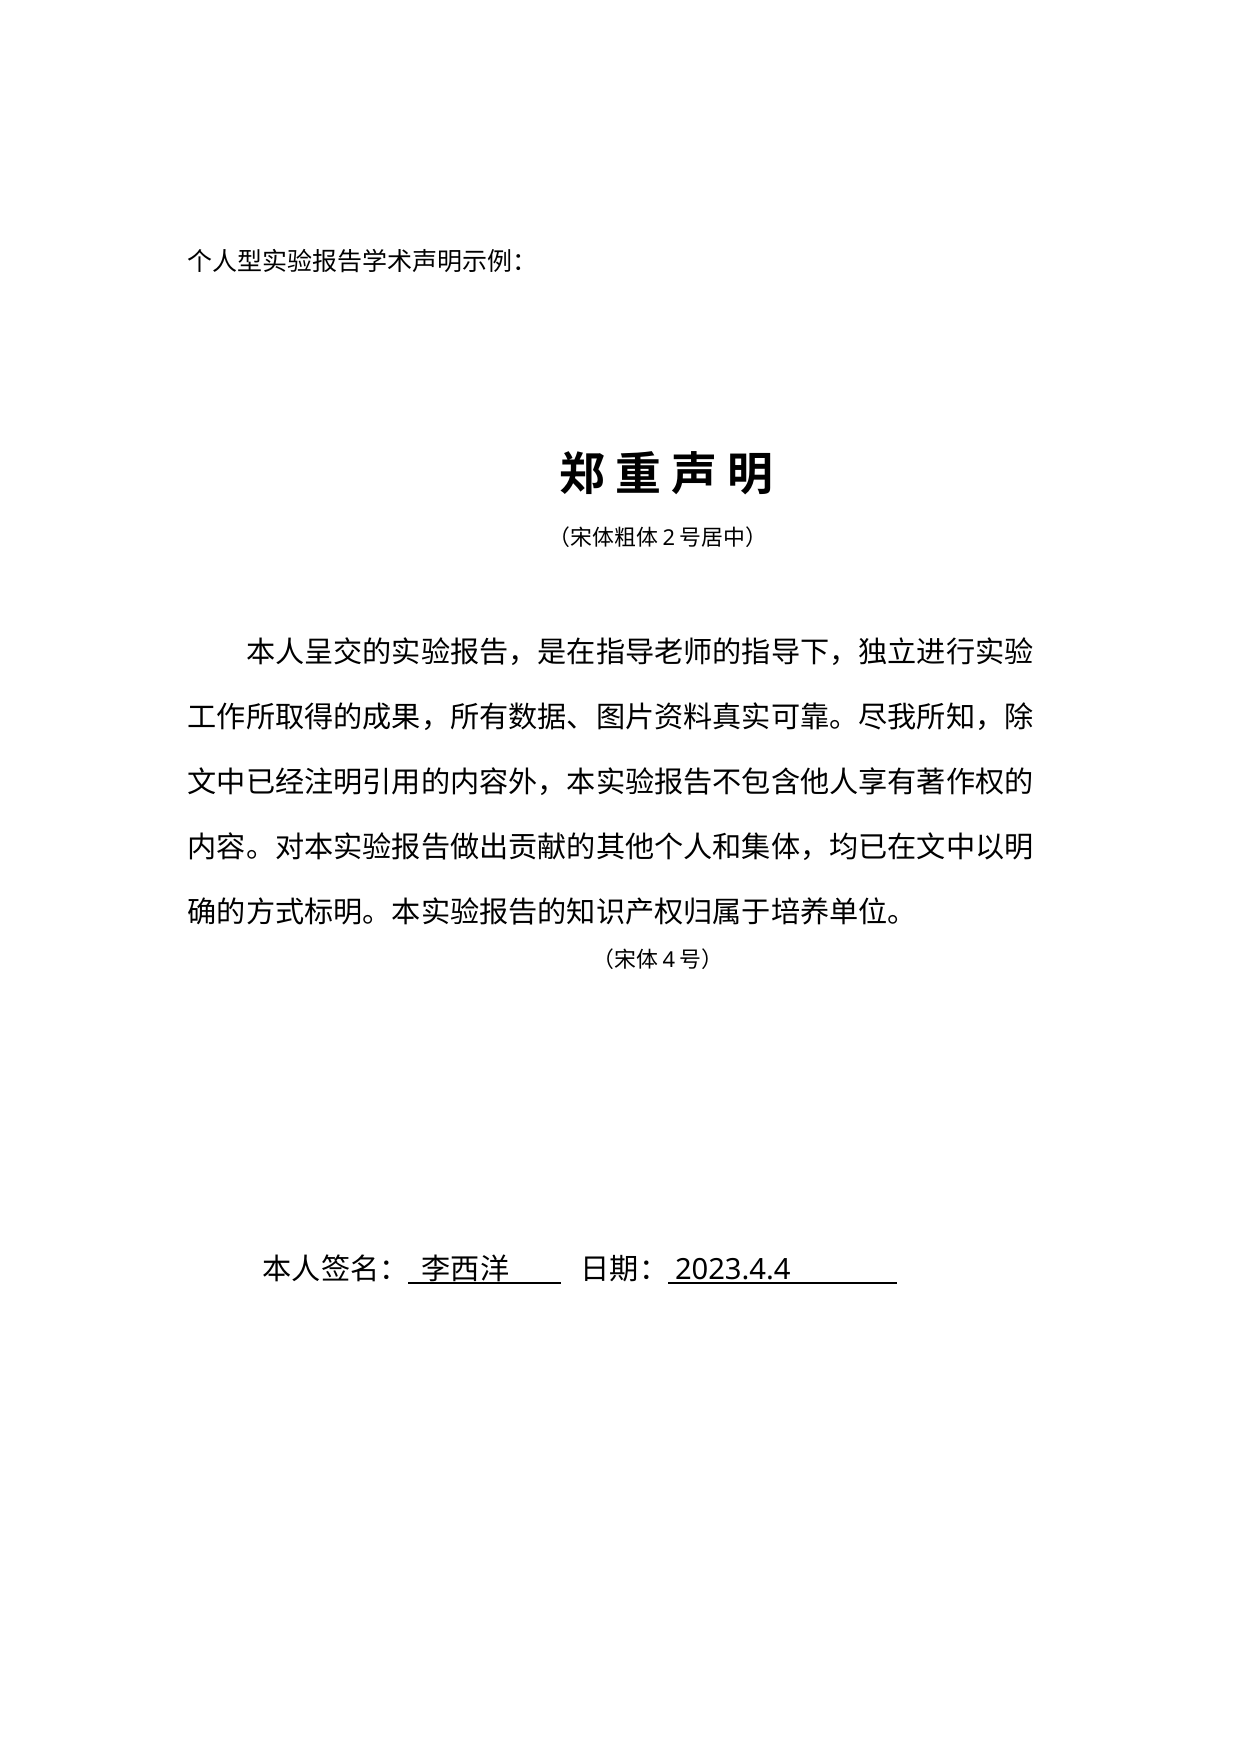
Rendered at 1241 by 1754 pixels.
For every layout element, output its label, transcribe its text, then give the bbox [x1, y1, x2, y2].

text （宋体粗体2号居中） [187, 519, 1053, 552]
text 本人呈交的实验报告，是在指导老师的指导下，独立进行实验工作所取得的成果，所有数据、图片资料真实可靠。尽我所知，除文中已经注明引用的内容外，本实验报告不包含他人享有著作权的内容。对本实验报告做出贡献的其他个人和集体，均已在文中以明确的方式标明。本实验报告的知识产权归属于培养单位。 [187, 617, 1053, 942]
text 个人型实验报告学术声明示例： [187, 227, 1053, 292]
text （宋体4号） [187, 942, 1053, 974]
text 郑 重 声 明 [187, 422, 1053, 519]
text 本人签名： 李西洋 日期： 2023.4.4 [187, 1234, 1053, 1299]
